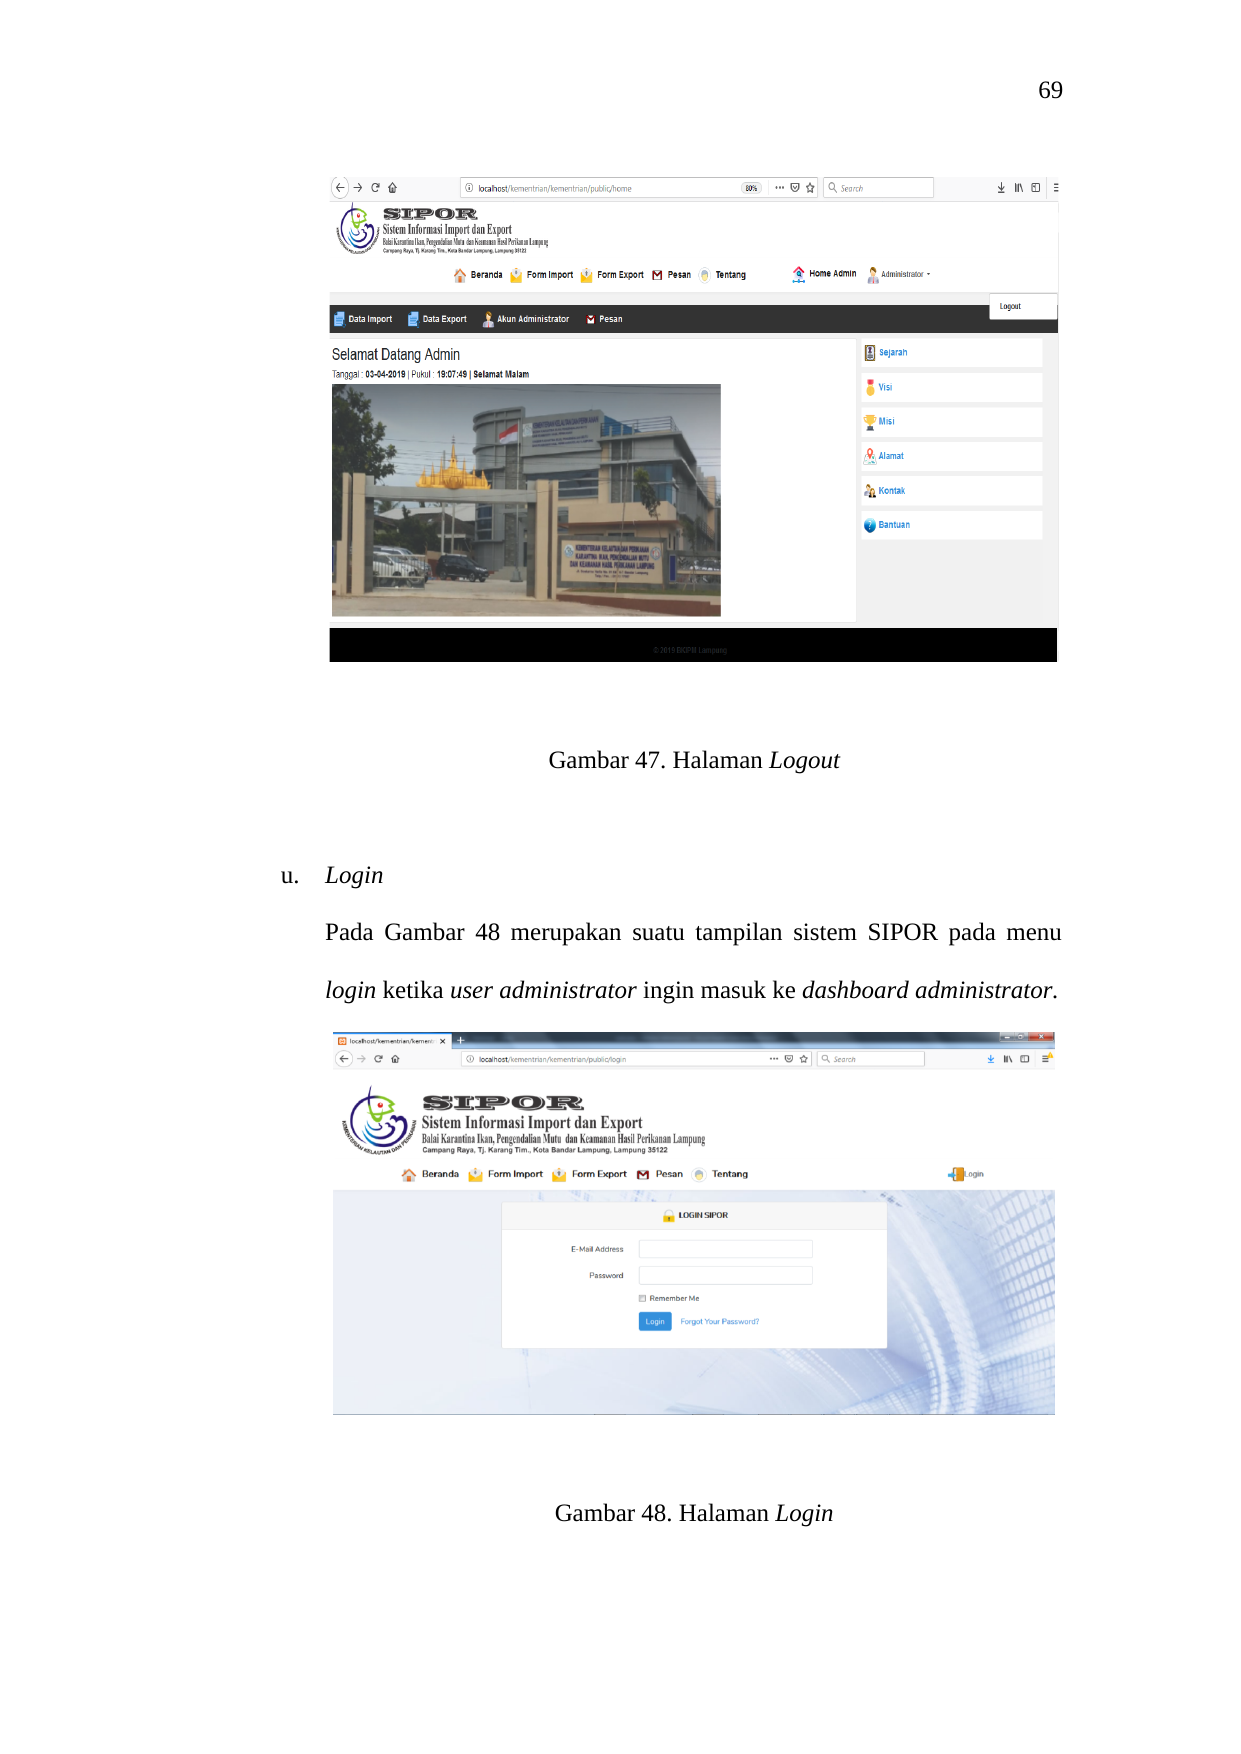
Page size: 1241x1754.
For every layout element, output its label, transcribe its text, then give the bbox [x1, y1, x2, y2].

list Login [281, 860, 1063, 889]
picture [329, 177, 1059, 662]
picture [333, 1032, 1055, 1415]
list Pada Gambar 48 merupakan suatu tampilan sistem SIPOR pada menu login ketika user administrator ingin masuk ke dashboard administrator. [325, 917, 1063, 1004]
list Gambar 47. Halaman Logout [325, 745, 1063, 774]
list Gambar 48. Halaman Login [325, 1498, 1063, 1527]
